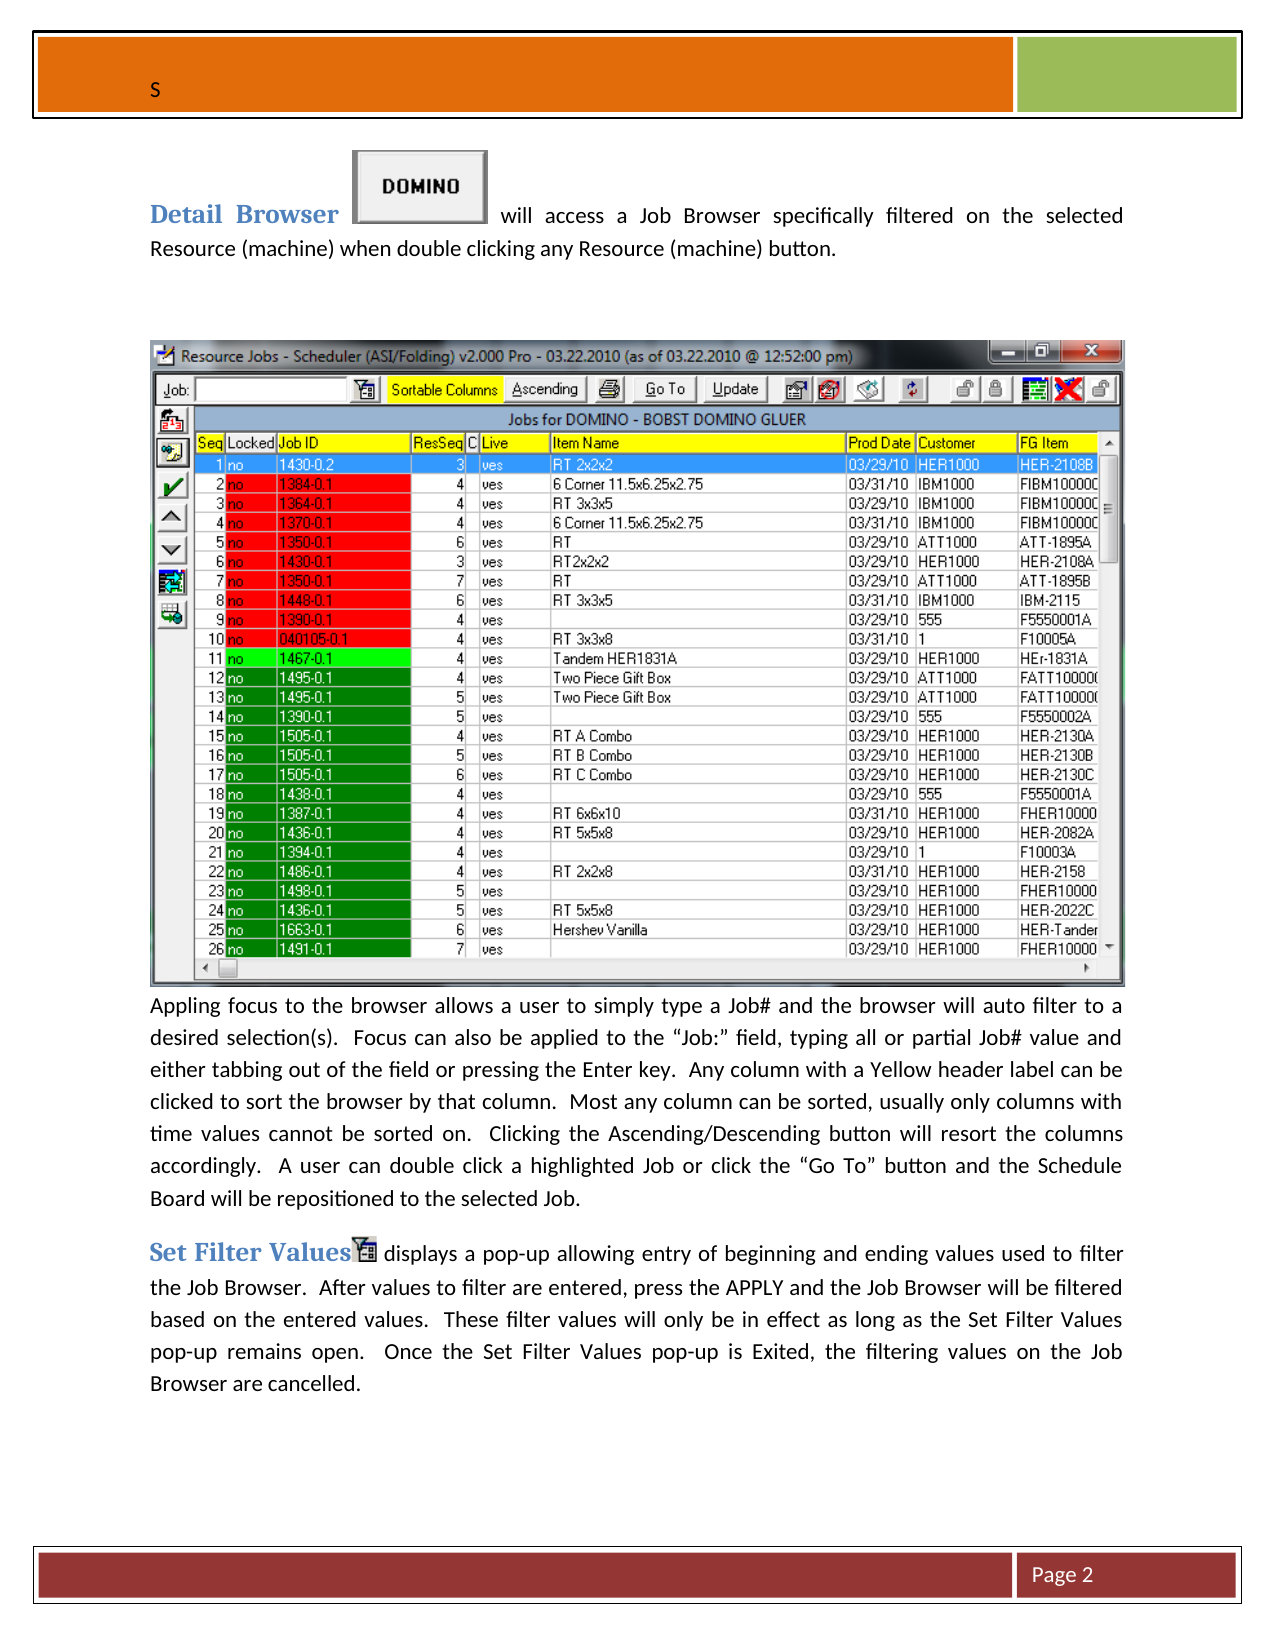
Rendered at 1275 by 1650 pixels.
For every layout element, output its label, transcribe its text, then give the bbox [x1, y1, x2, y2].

text Set Filter Values displays a pop-up allowing entry of beginning and ending values used to filter the Job Browser. After values to filter are entered, press the APPLY and the Job Browser will be filtered based on the entered values. These filter values will only be in effect as long as the Set Filter Values pop-up remains open. Once the Set Filter Values pop-up is Exited, the filtering values on the Job Browser are cancelled. [150, 1237, 1125, 1397]
picture [352, 150, 488, 224]
text Appling focus to the browser allows a user to simply type a Job# and the browser will auto filter to a desired selection(s). Focus can also be applied to the “Job:” field, typing all or partial Job# value and either tabbing out of the field or pressing the Enter key. Any column with a Yellow header label can be clicked to sort the browser by that column. Most any column can be sorted, usually only columns with time values cannot be sorted on. Clicking the Ascending/Descending button will resort the columns accordingly. A user can double click a highlighted Job or click the “Go To” button and the Schedule Board will be repositioned to the selected Job. [150, 987, 1125, 1212]
picture [351, 1236, 377, 1262]
picture [150, 340, 1125, 987]
text Detail Browser will access a Job Browser specifically filtered on the selected Resource (machine) when double clicking any Resource (machine) button. [150, 150, 1125, 262]
